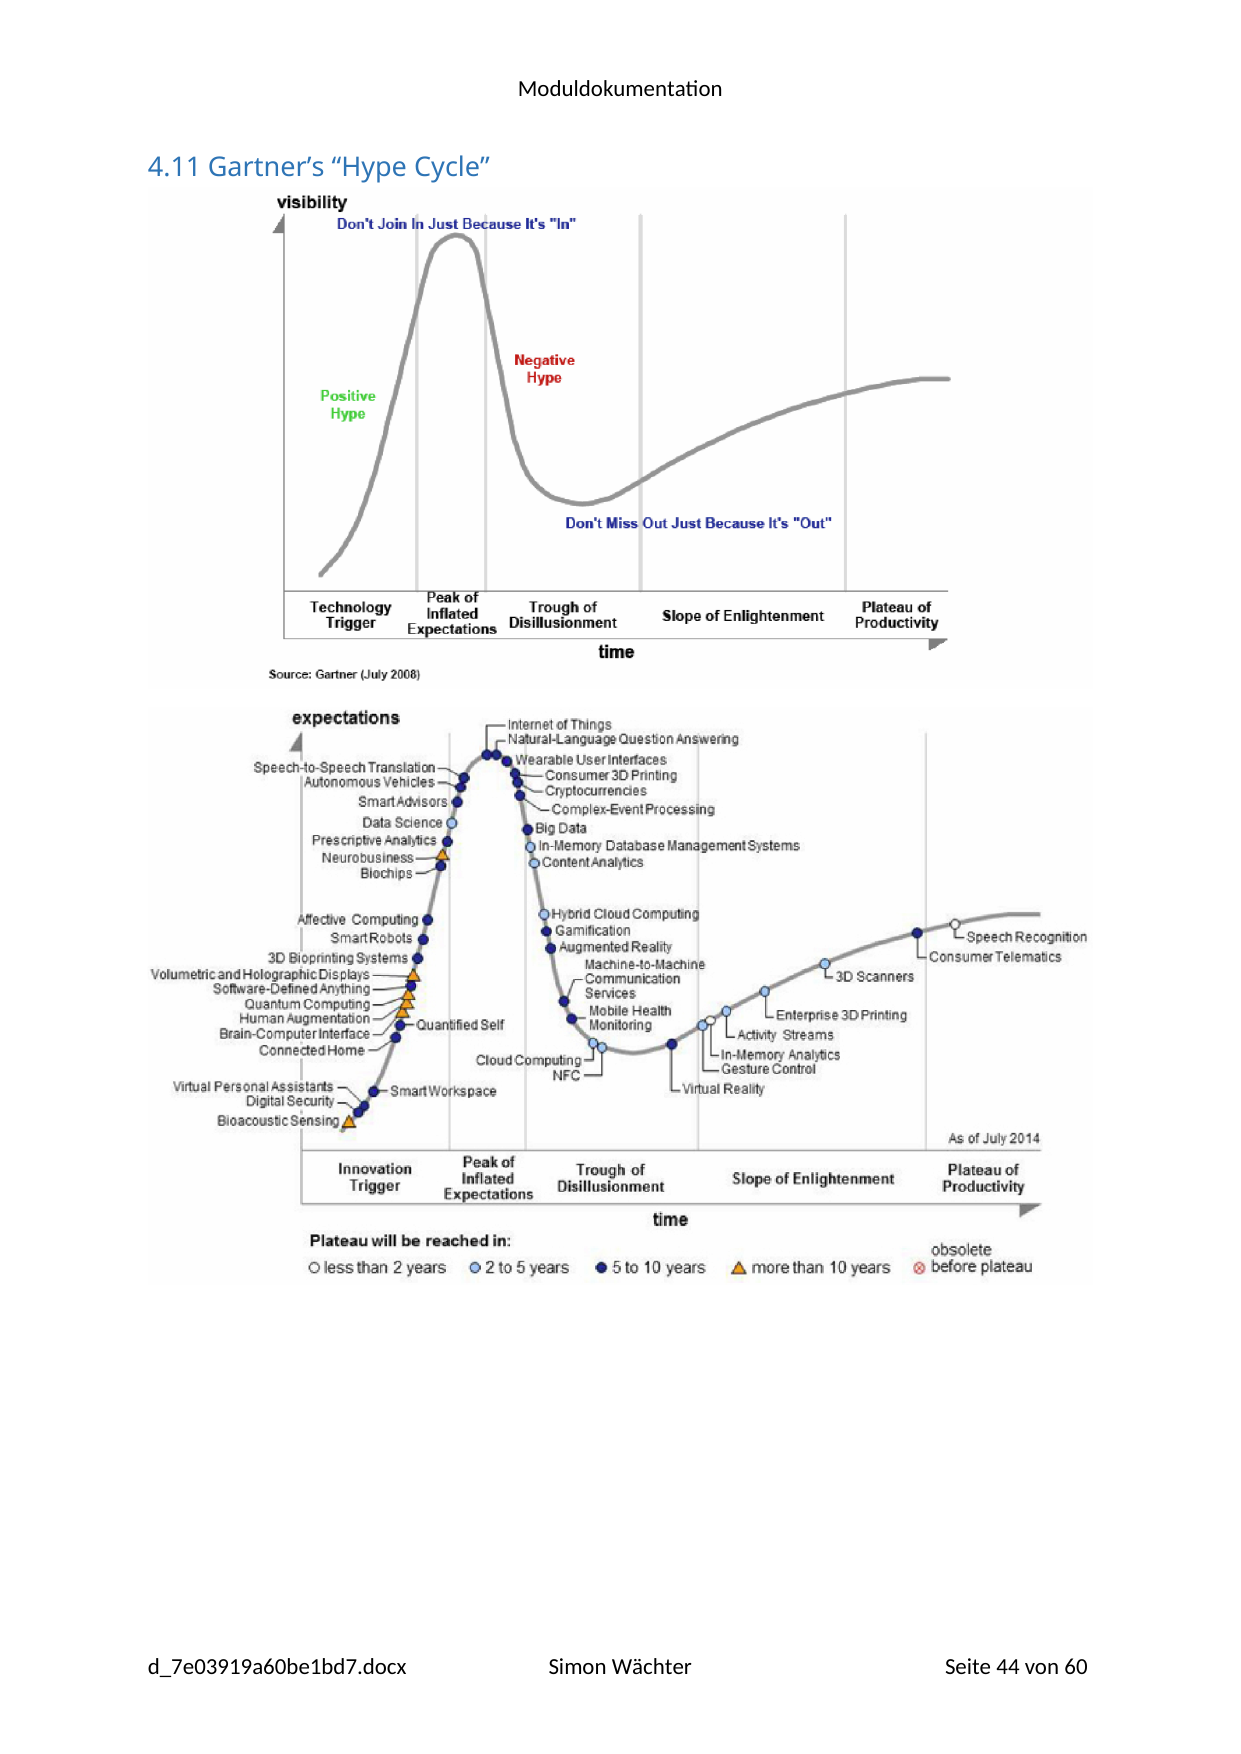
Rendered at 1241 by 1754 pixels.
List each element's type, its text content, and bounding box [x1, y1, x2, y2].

picture [147, 707, 1093, 1285]
picture [147, 187, 1093, 689]
subtitle Gartner’s “Hype Cycle” [148, 148, 1093, 184]
